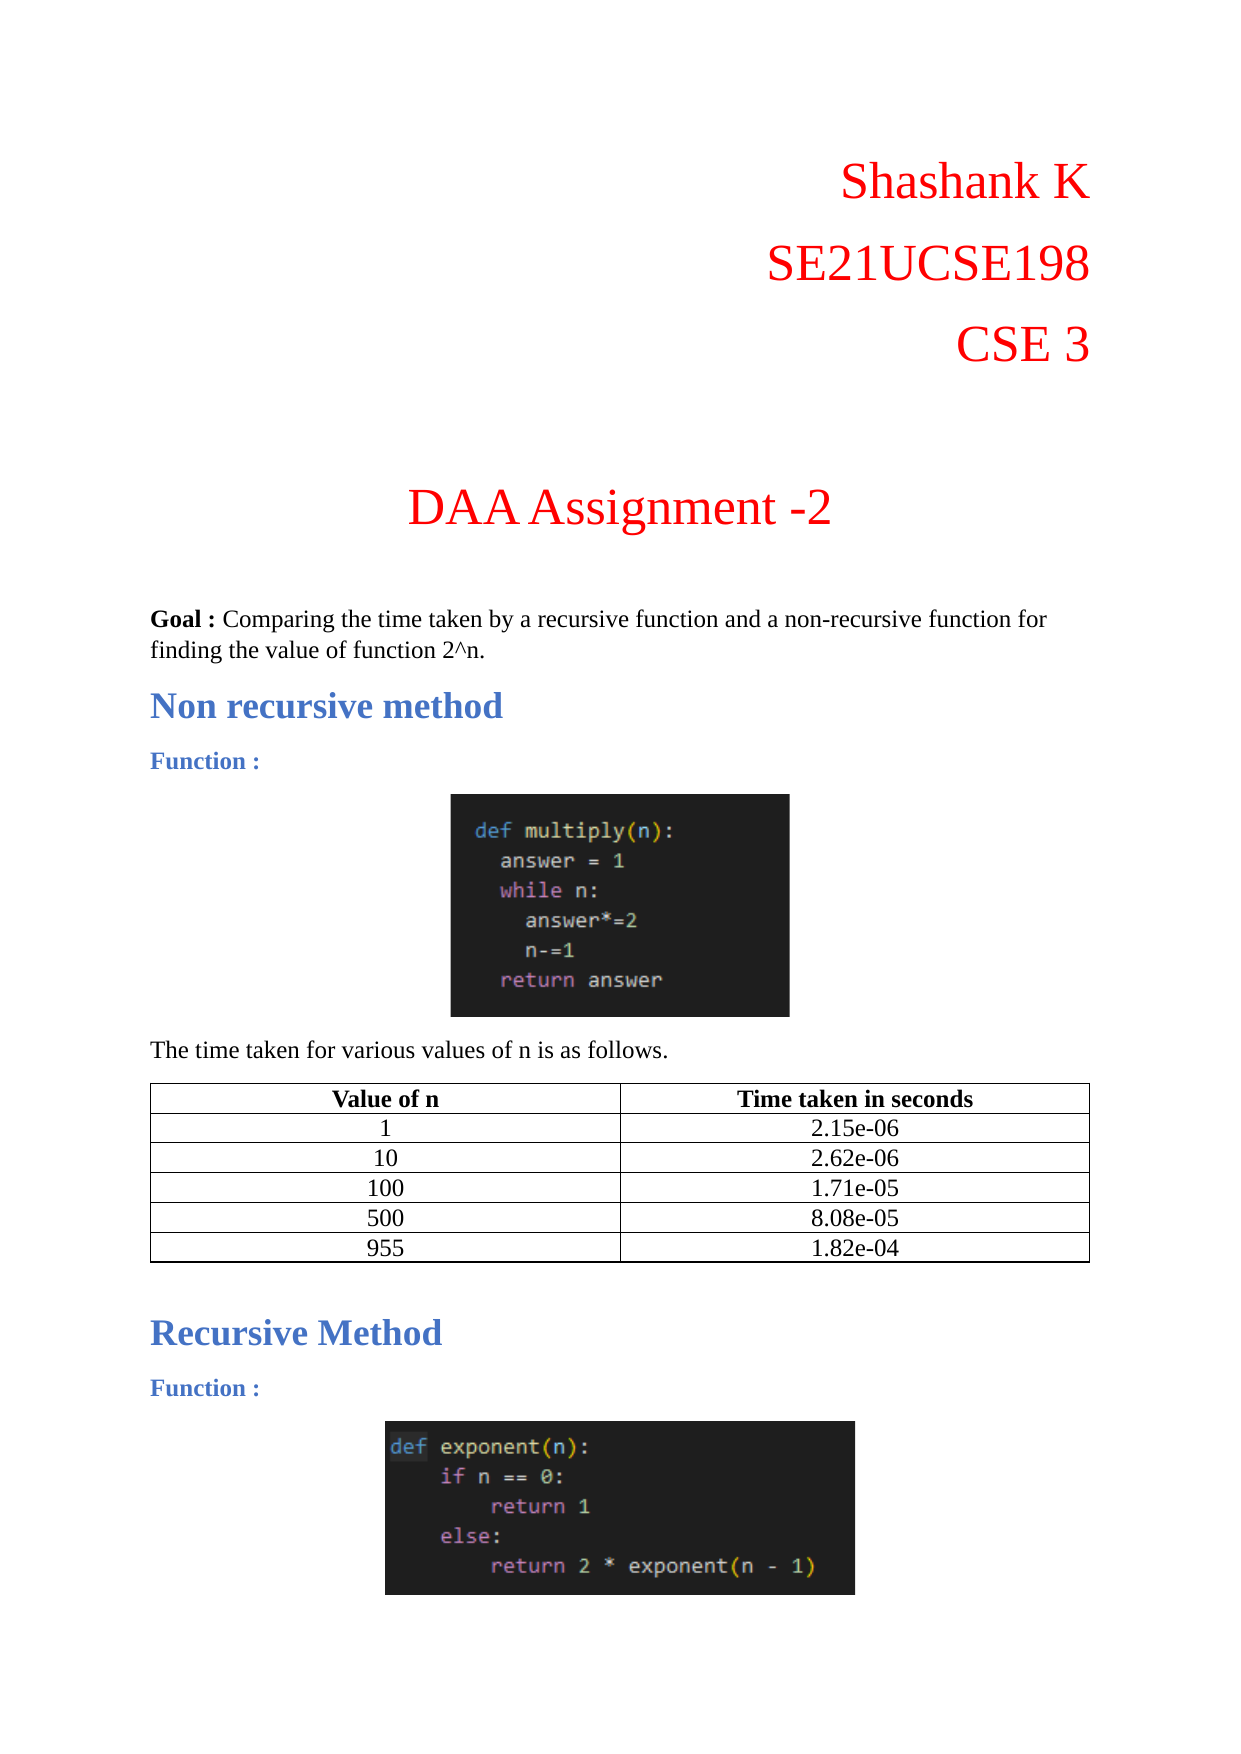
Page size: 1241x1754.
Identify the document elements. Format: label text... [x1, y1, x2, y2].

text Non recursive method [150, 683, 1090, 726]
text SE21UCSE198 [150, 231, 1090, 291]
picture [450, 794, 790, 1017]
table_cell 955 [151, 1233, 620, 1261]
table_header Value of n [151, 1084, 620, 1112]
text CSE 3 [150, 313, 1090, 373]
table_cell 8.08e-05 [621, 1203, 1089, 1232]
text Recursive Method [150, 1310, 1090, 1353]
text Goal : Comparing the time taken by a recursive function and a non-recursive function for finding the value of function 2^n. [150, 604, 1090, 664]
table_cell 1 [151, 1114, 620, 1142]
table_cell 1.82e-04 [621, 1233, 1089, 1261]
text The time taken for various values of n is as follows. [150, 1035, 1090, 1064]
table_cell 1.71e-05 [621, 1173, 1089, 1202]
text Function : [150, 1373, 1090, 1402]
table_header Time taken in seconds [621, 1084, 1089, 1112]
table_cell 10 [151, 1143, 620, 1172]
picture [385, 1421, 856, 1595]
table_cell 2.15e-06 [621, 1114, 1089, 1142]
table_cell 100 [151, 1173, 620, 1202]
text Function : [150, 746, 1090, 775]
table_cell 500 [151, 1203, 620, 1232]
text Shashank K [150, 150, 1090, 210]
table_cell 2.62e-06 [621, 1143, 1089, 1172]
text DAA Assignment -2 [150, 475, 1090, 535]
